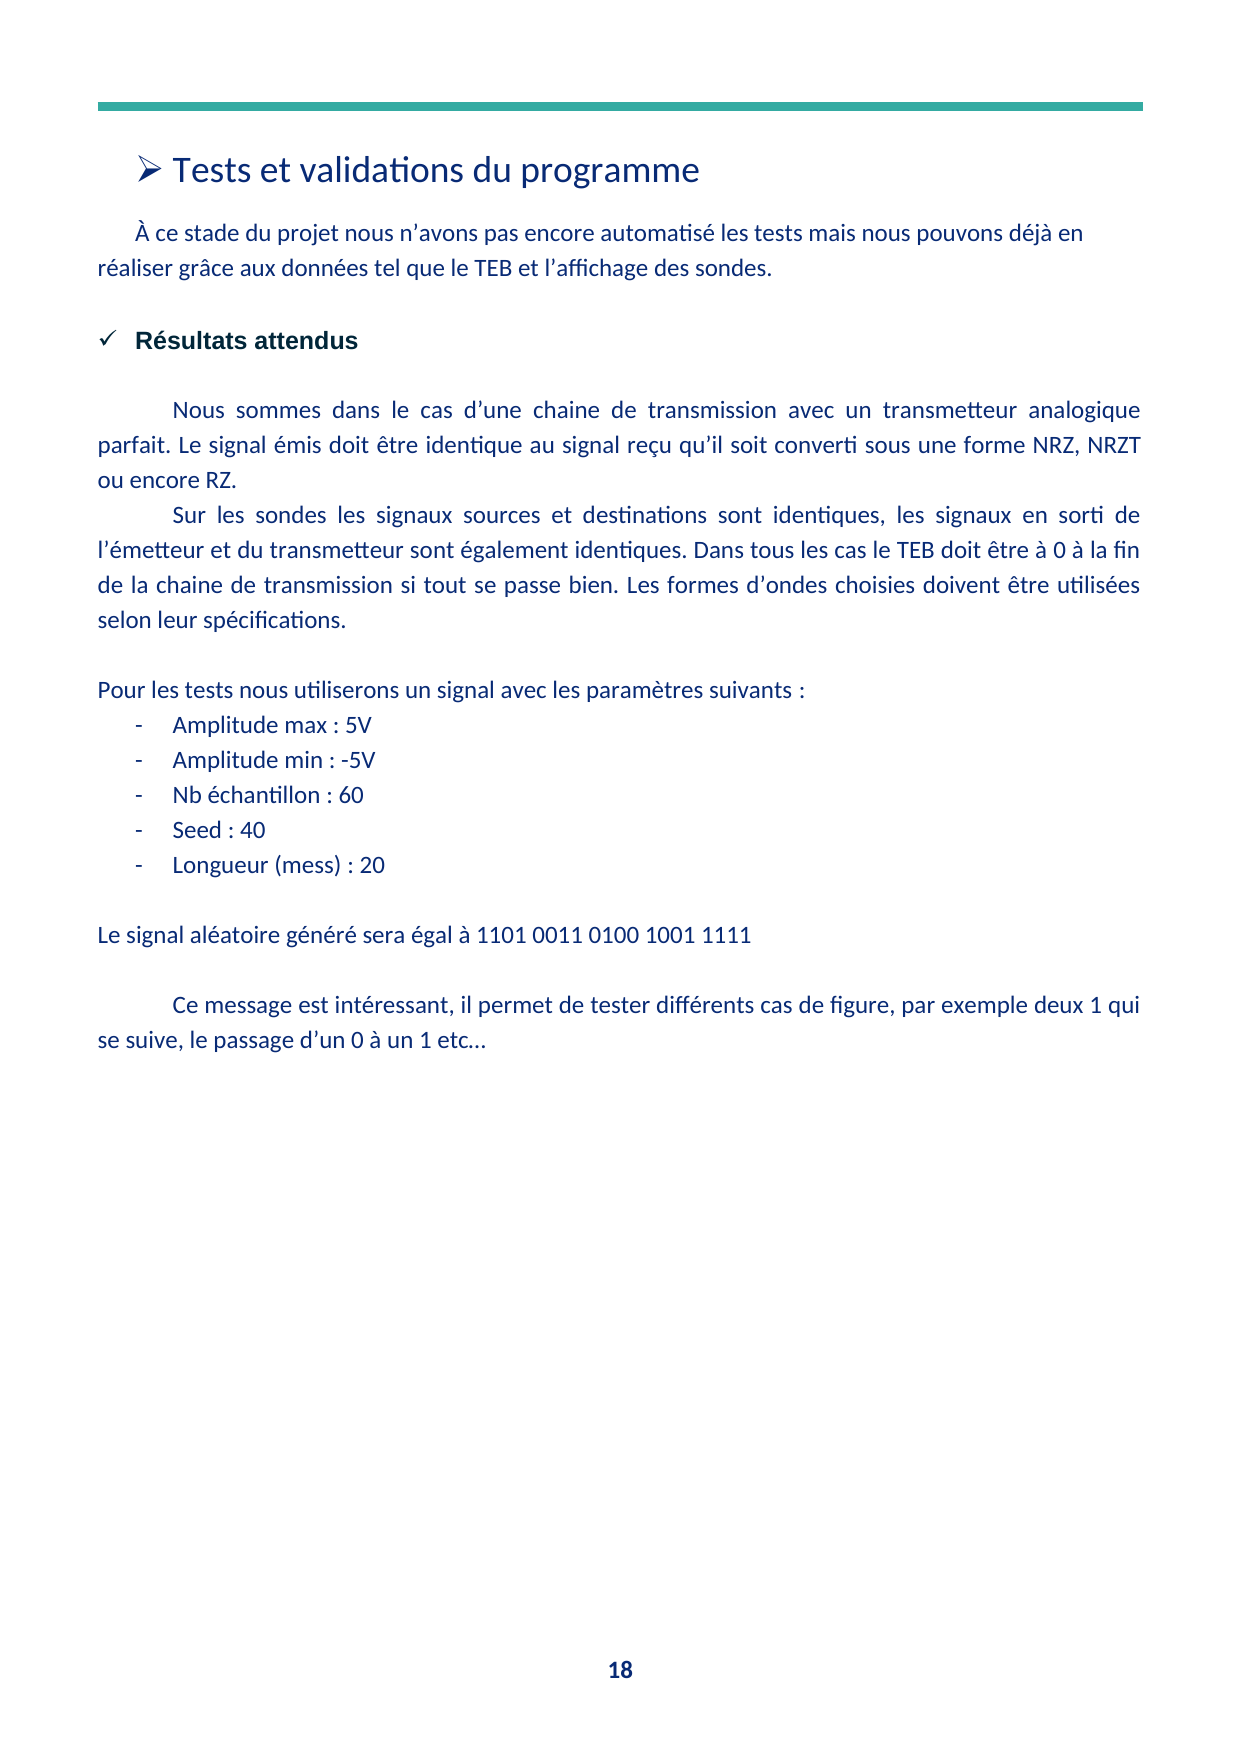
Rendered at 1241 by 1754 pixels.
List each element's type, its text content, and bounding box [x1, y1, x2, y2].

list Nb échantillon : 60 [135, 779, 1143, 810]
list Amplitude max : 5V [135, 709, 1143, 740]
text Sur les sondes les signaux sources et destinations sont identiques, les signaux en sorti de l’émetteur et du transmetteur sont également identiques. Dans tous les cas le TEB doit être à 0 à la fin de la chaine de transmission si tout se passe bien. Les formes d’ondes choisies doivent être utilisées selon leur spécifications. [97, 499, 1143, 635]
list Amplitude min : -5V [135, 744, 1143, 775]
list Longueur (mess) : 20 [135, 849, 1143, 880]
text Nous sommes dans le cas d’une chaine de transmission avec un transmetteur analogique parfait. Le signal émis doit être identique au signal reçu qu’il soit converti sous une forme NRZ, NRZT ou encore RZ. [97, 394, 1143, 495]
subtitle Résultats attendus [97, 326, 1143, 355]
text À ce stade du projet nous n’avons pas encore automatisé les tests mais nous pouvons déjà en réaliser grâce aux données tel que le TEB et l’affichage des sondes. [97, 217, 1143, 282]
subtitle Tests et validations du programme [135, 146, 1143, 192]
list Seed : 40 [135, 814, 1143, 845]
text Pour les tests nous utiliserons un signal avec les paramètres suivants : [97, 674, 1143, 705]
text Le signal aléatoire généré sera égal à 1101 0011 0100 1001 1111 [97, 919, 1143, 950]
text Ce message est intéressant, il permet de tester différents cas de figure, par exemple deux 1 qui se suive, le passage d’un 0 à un 1 etc… [97, 989, 1143, 1055]
